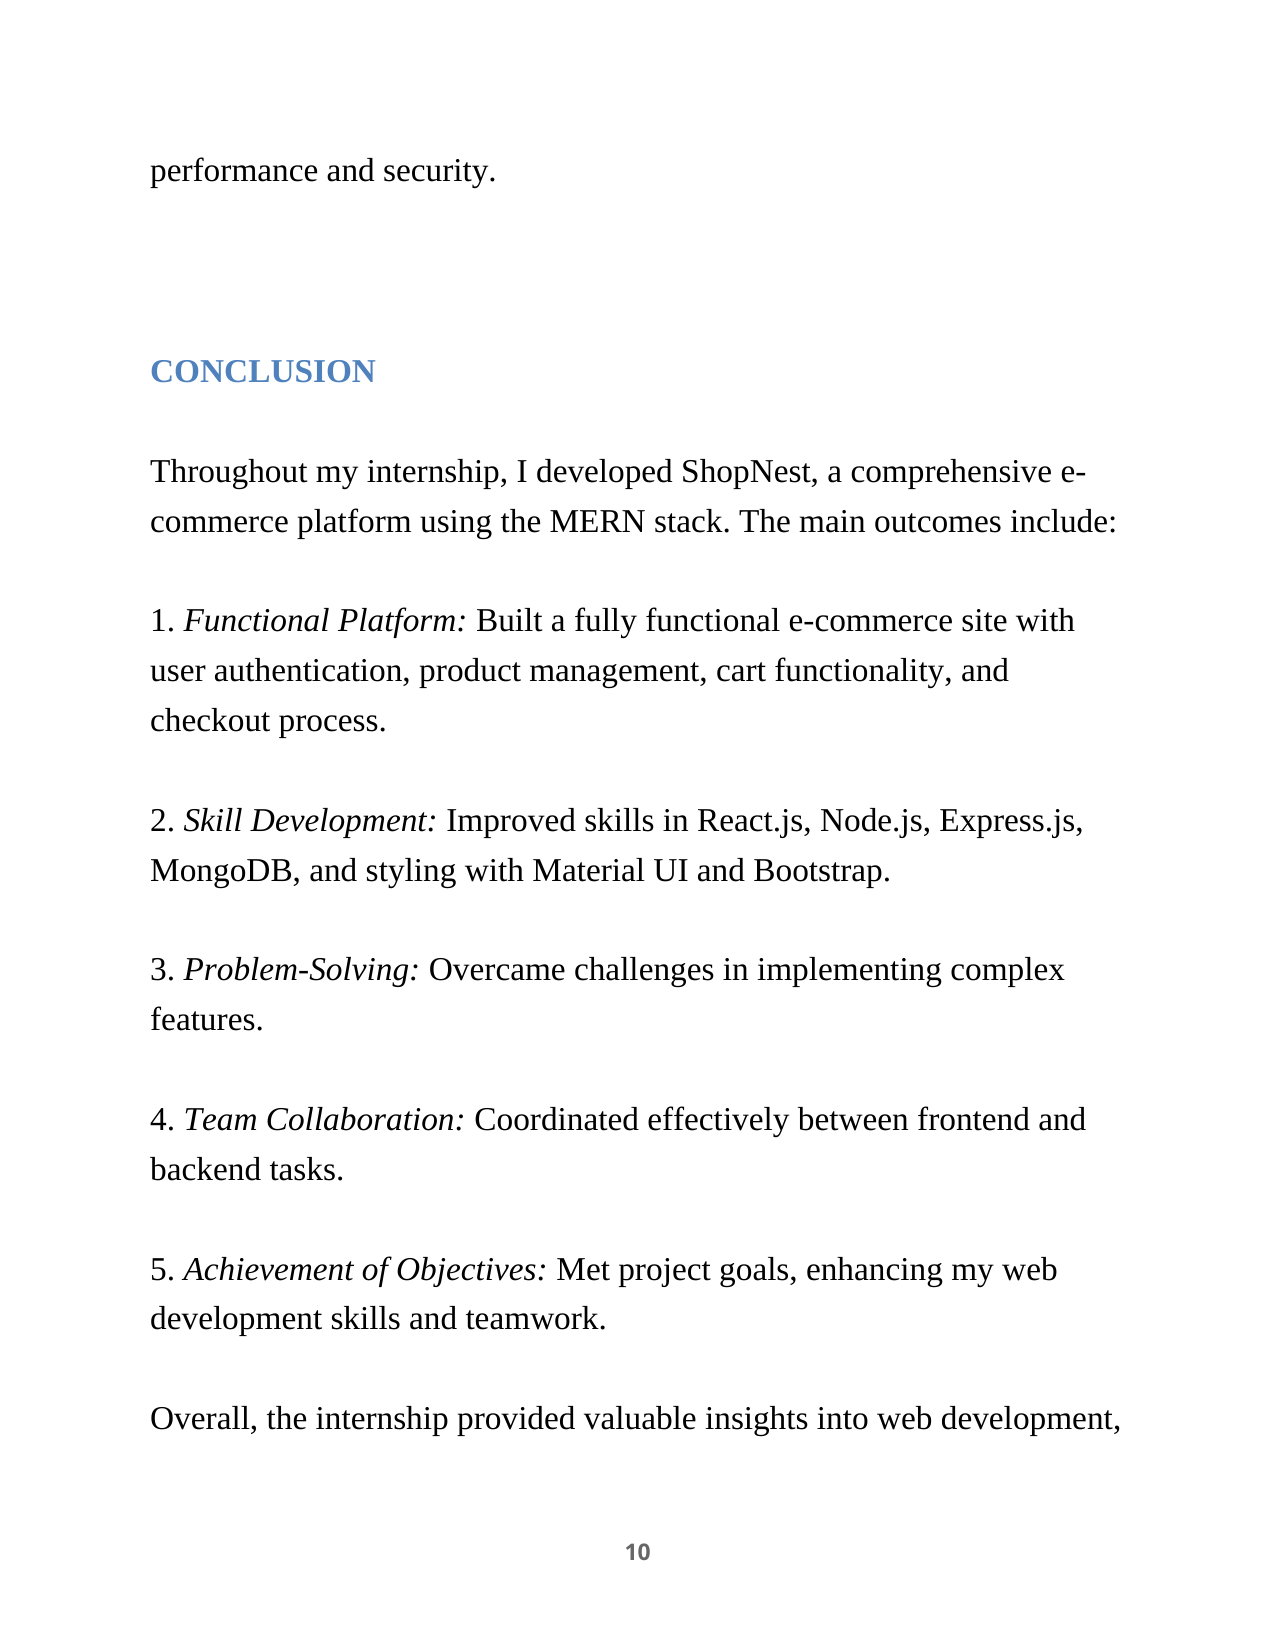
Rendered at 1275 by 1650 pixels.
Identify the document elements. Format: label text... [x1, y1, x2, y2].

subtitle Throughout my internship, I developed ShopNest, a comprehensive e-commerce platform using the MERN stack. The main outcomes include: [150, 451, 1125, 539]
subtitle 4. Team Collaboration: Coordinated effectively between frontend and backend tasks. [150, 1099, 1125, 1187]
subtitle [150, 150, 1125, 188]
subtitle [150, 1398, 1125, 1437]
subtitle CONCLUSION [150, 351, 1125, 390]
subtitle 2. Skill Development: Improved skills in React.js, Node.js, Express.js, MongoDB, and styling with Material UI and Bootstrap. [150, 800, 1125, 888]
subtitle 1. Functional Platform: Built a fully functional e-commerce site with user authentication, product management, cart functionality, and checkout process. [150, 601, 1125, 739]
subtitle 3. Problem-Solving: Overcame challenges in implementing complex features. [150, 950, 1125, 1038]
subtitle 5. Achievement of Objectives: Met project goals, enhancing my web development skills and teamwork. [150, 1249, 1125, 1337]
